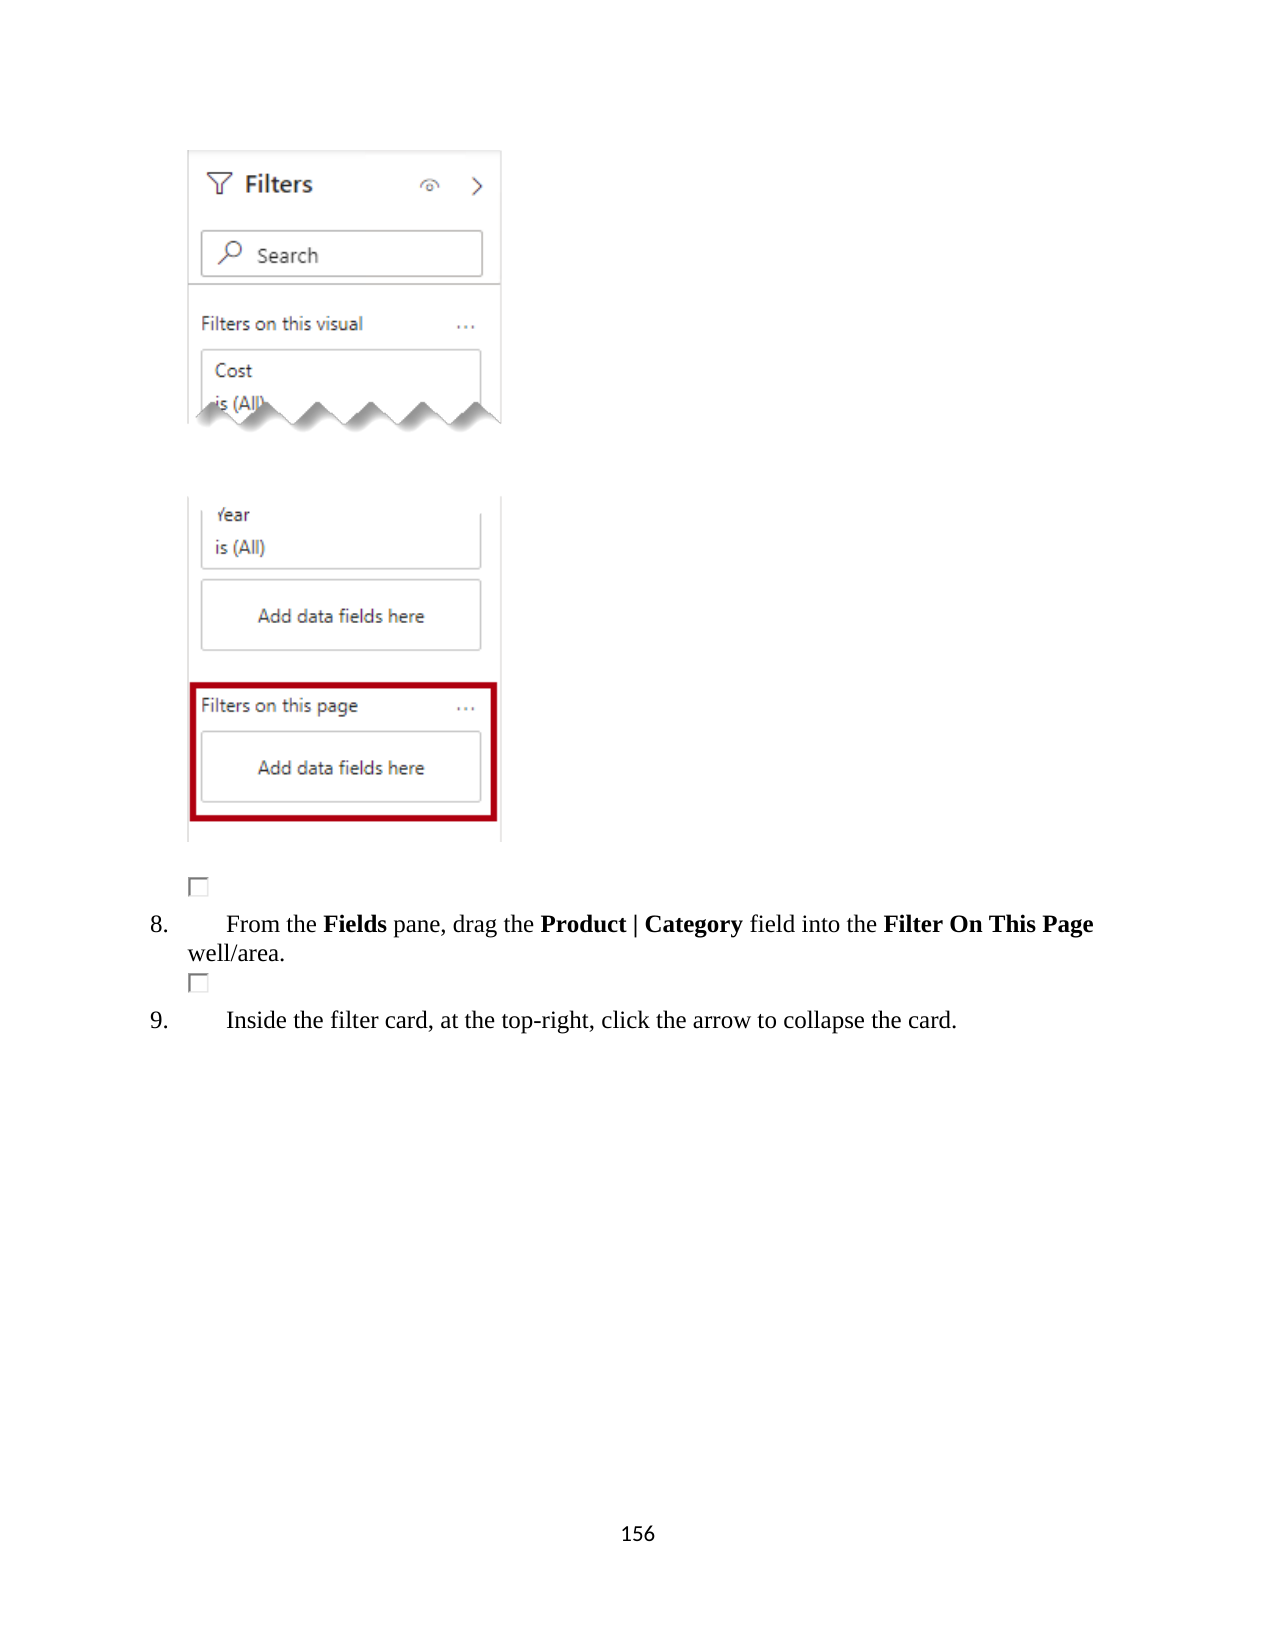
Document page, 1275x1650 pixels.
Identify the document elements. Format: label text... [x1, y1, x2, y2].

list From the Fields pane, drag the Product | Category field into the Filter On This Page well/area. [150, 871, 1162, 967]
picture [187, 150, 502, 842]
list Inside the filter card, at the top-right, click the arrow to collapse the card. [150, 967, 1162, 1034]
